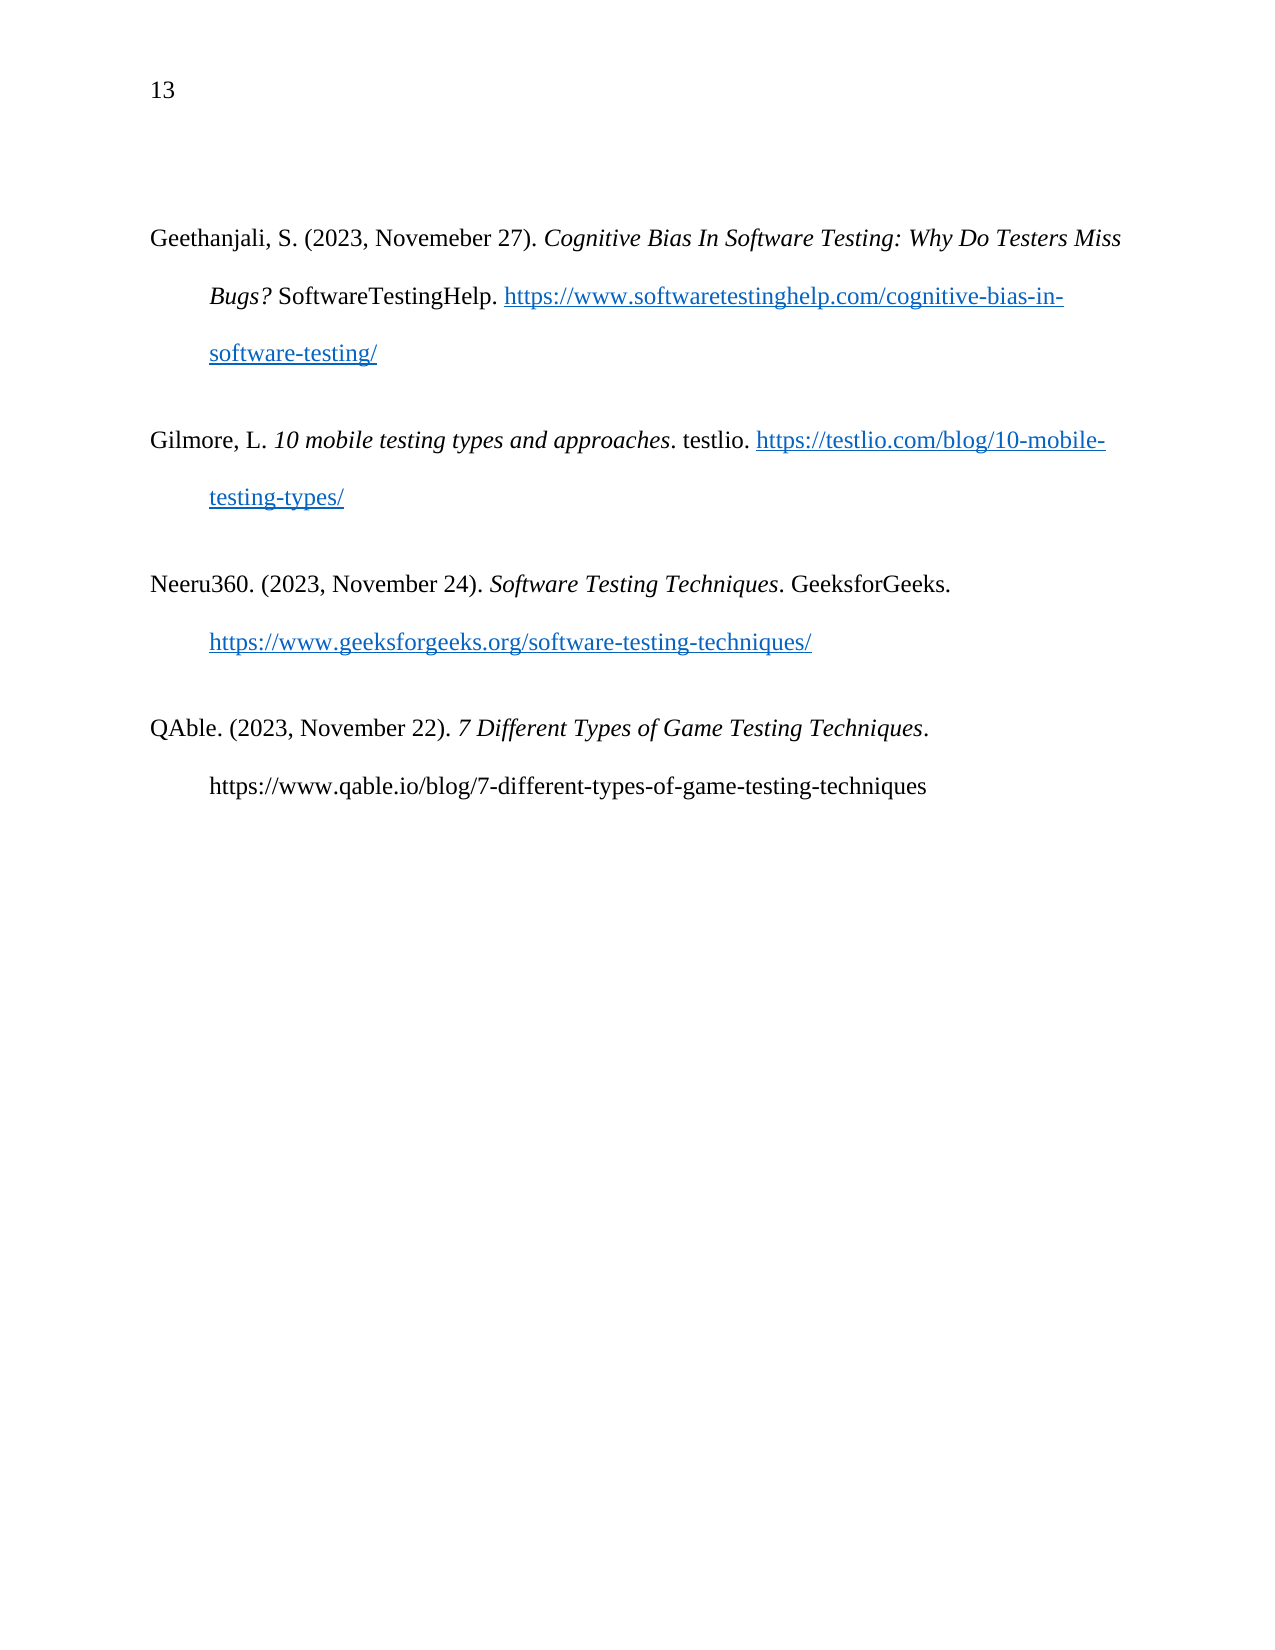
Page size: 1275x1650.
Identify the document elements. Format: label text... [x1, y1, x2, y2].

text Geethanjali, S. (2023, Novemeber 27). Cognitive Bias In Software Testing: Why Do Testers Miss Bugs? SoftwareTestingHelp. https://www.softwaretestinghelp.com/cognitive-bias-in-software-testing/ [150, 223, 1125, 367]
text Neeru360. (2023, November 24). Software Testing Techniques. GeeksforGeeks. https://www.geeksforgeeks.org/software-testing-techniques/ [150, 569, 1125, 655]
text QAble. (2023, November 22). 7 Different Types of Game Testing Techniques. https://www.qable.io/blog/7-different-types-of-game-testing-techniques [150, 713, 1125, 799]
text Gilmore, L. 10 mobile testing types and approaches. testlio. https://testlio.com/blog/10-mobile-testing-types/ [150, 425, 1125, 511]
